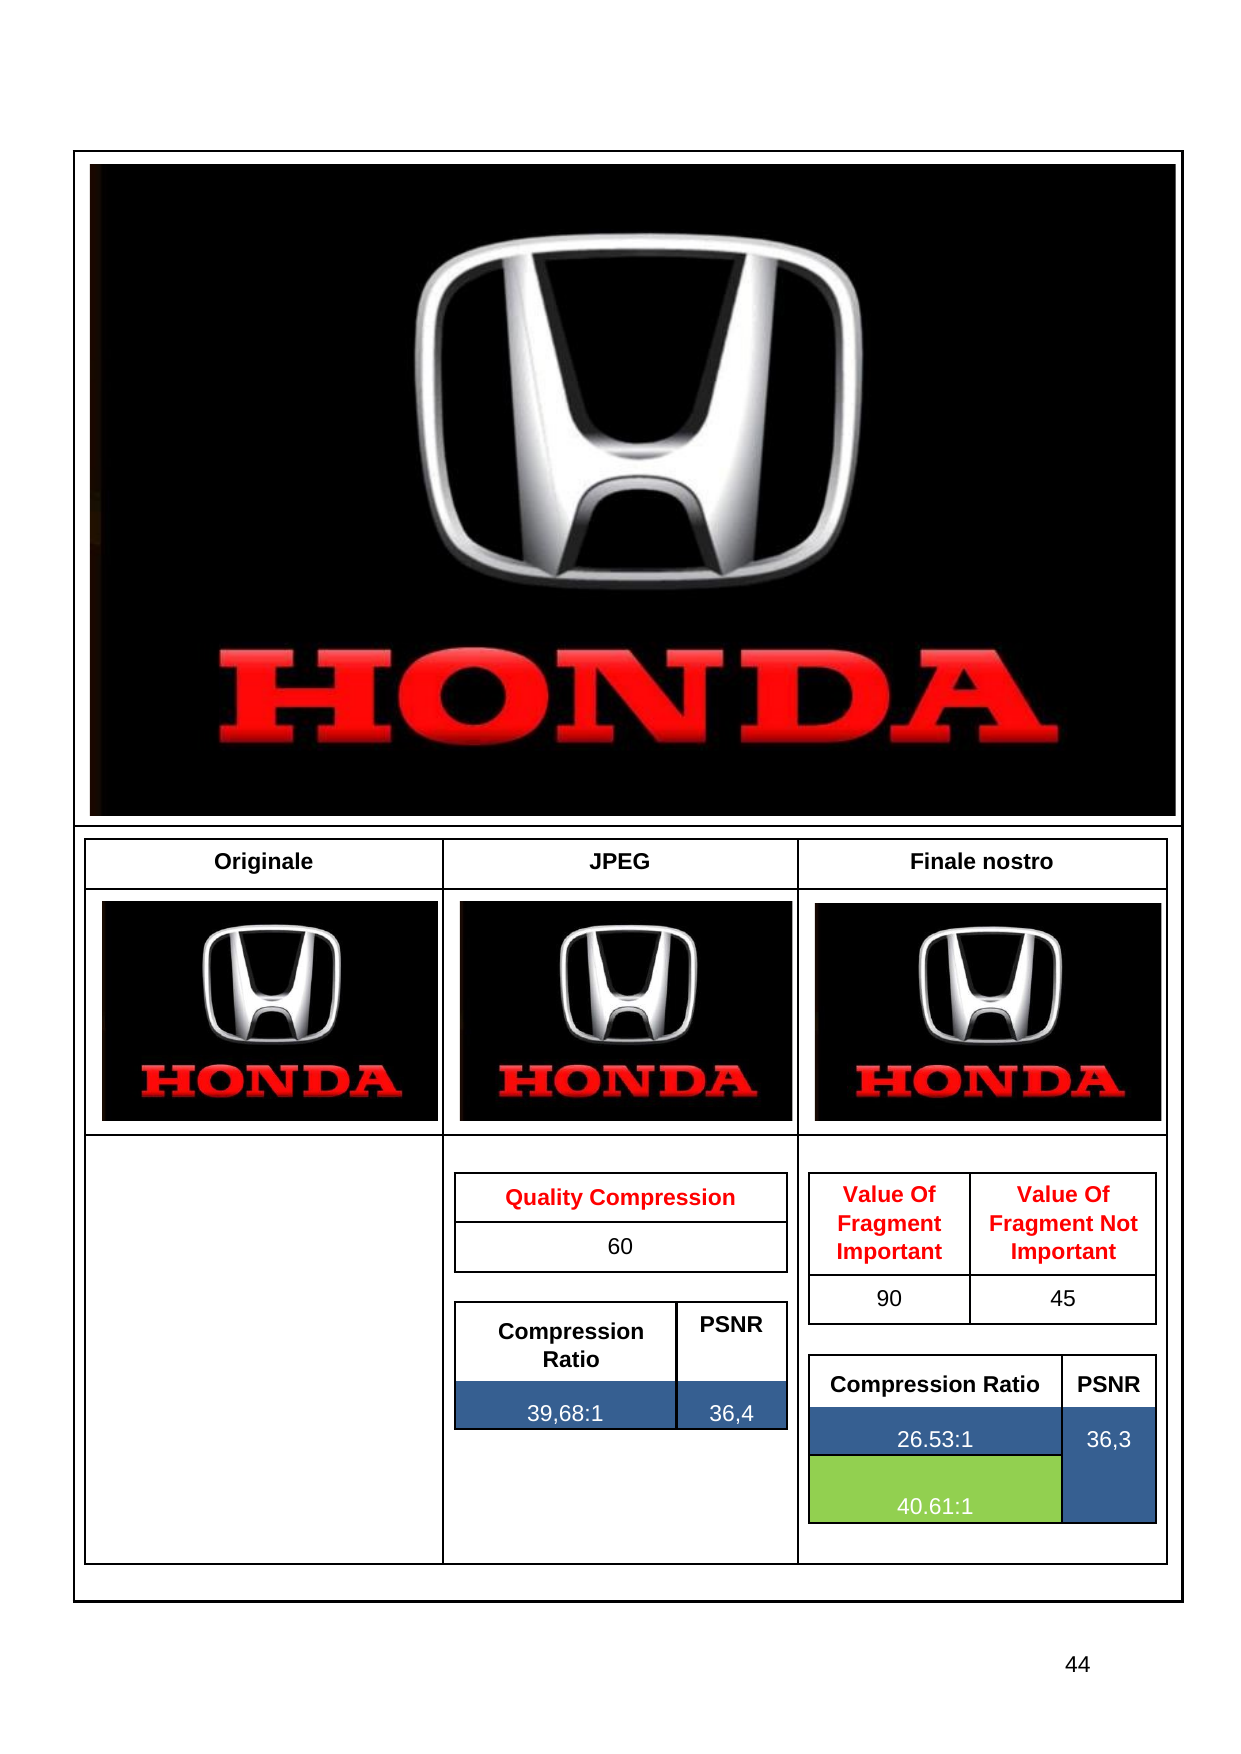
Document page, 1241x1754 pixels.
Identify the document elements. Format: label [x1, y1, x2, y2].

picture [102, 901, 438, 1121]
table_cell [75, 827, 1181, 1600]
picture [814, 903, 1162, 1121]
picture [89, 164, 1176, 816]
picture [459, 901, 793, 1121]
table_header [75, 152, 1181, 824]
